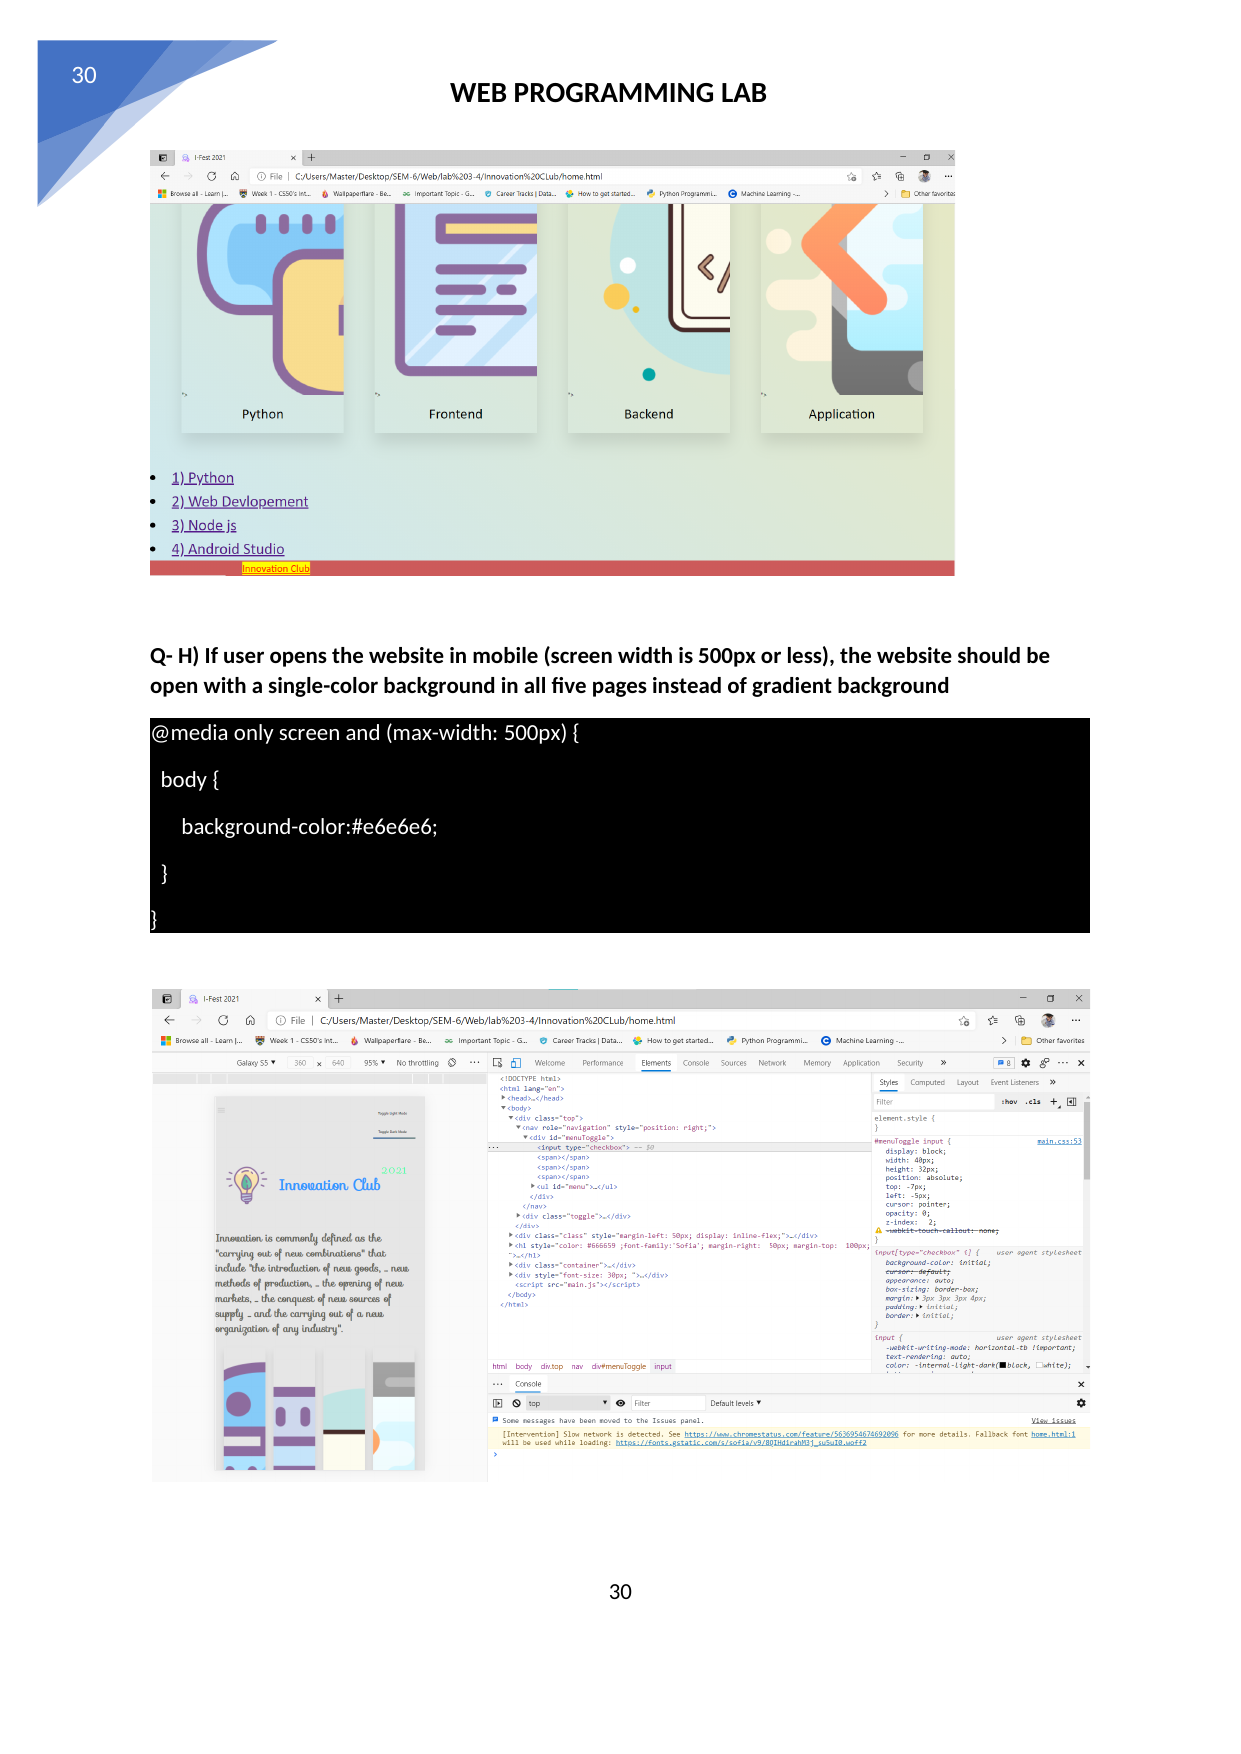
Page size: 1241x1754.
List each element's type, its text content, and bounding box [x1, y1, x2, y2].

text } [150, 906, 1090, 933]
text @media only screen and (max-width: 500px) { [150, 718, 1090, 746]
text } [150, 859, 1090, 887]
picture [152, 989, 1091, 1482]
text background-color:#e6e6e6; [150, 812, 1090, 840]
text Q- H) If user opens the website in mobile (screen width is 500px or less), the website should be open with a single-color background in all five pages instead of gradient background [150, 641, 1090, 699]
text body { [150, 765, 1090, 793]
picture [37, 40, 956, 576]
